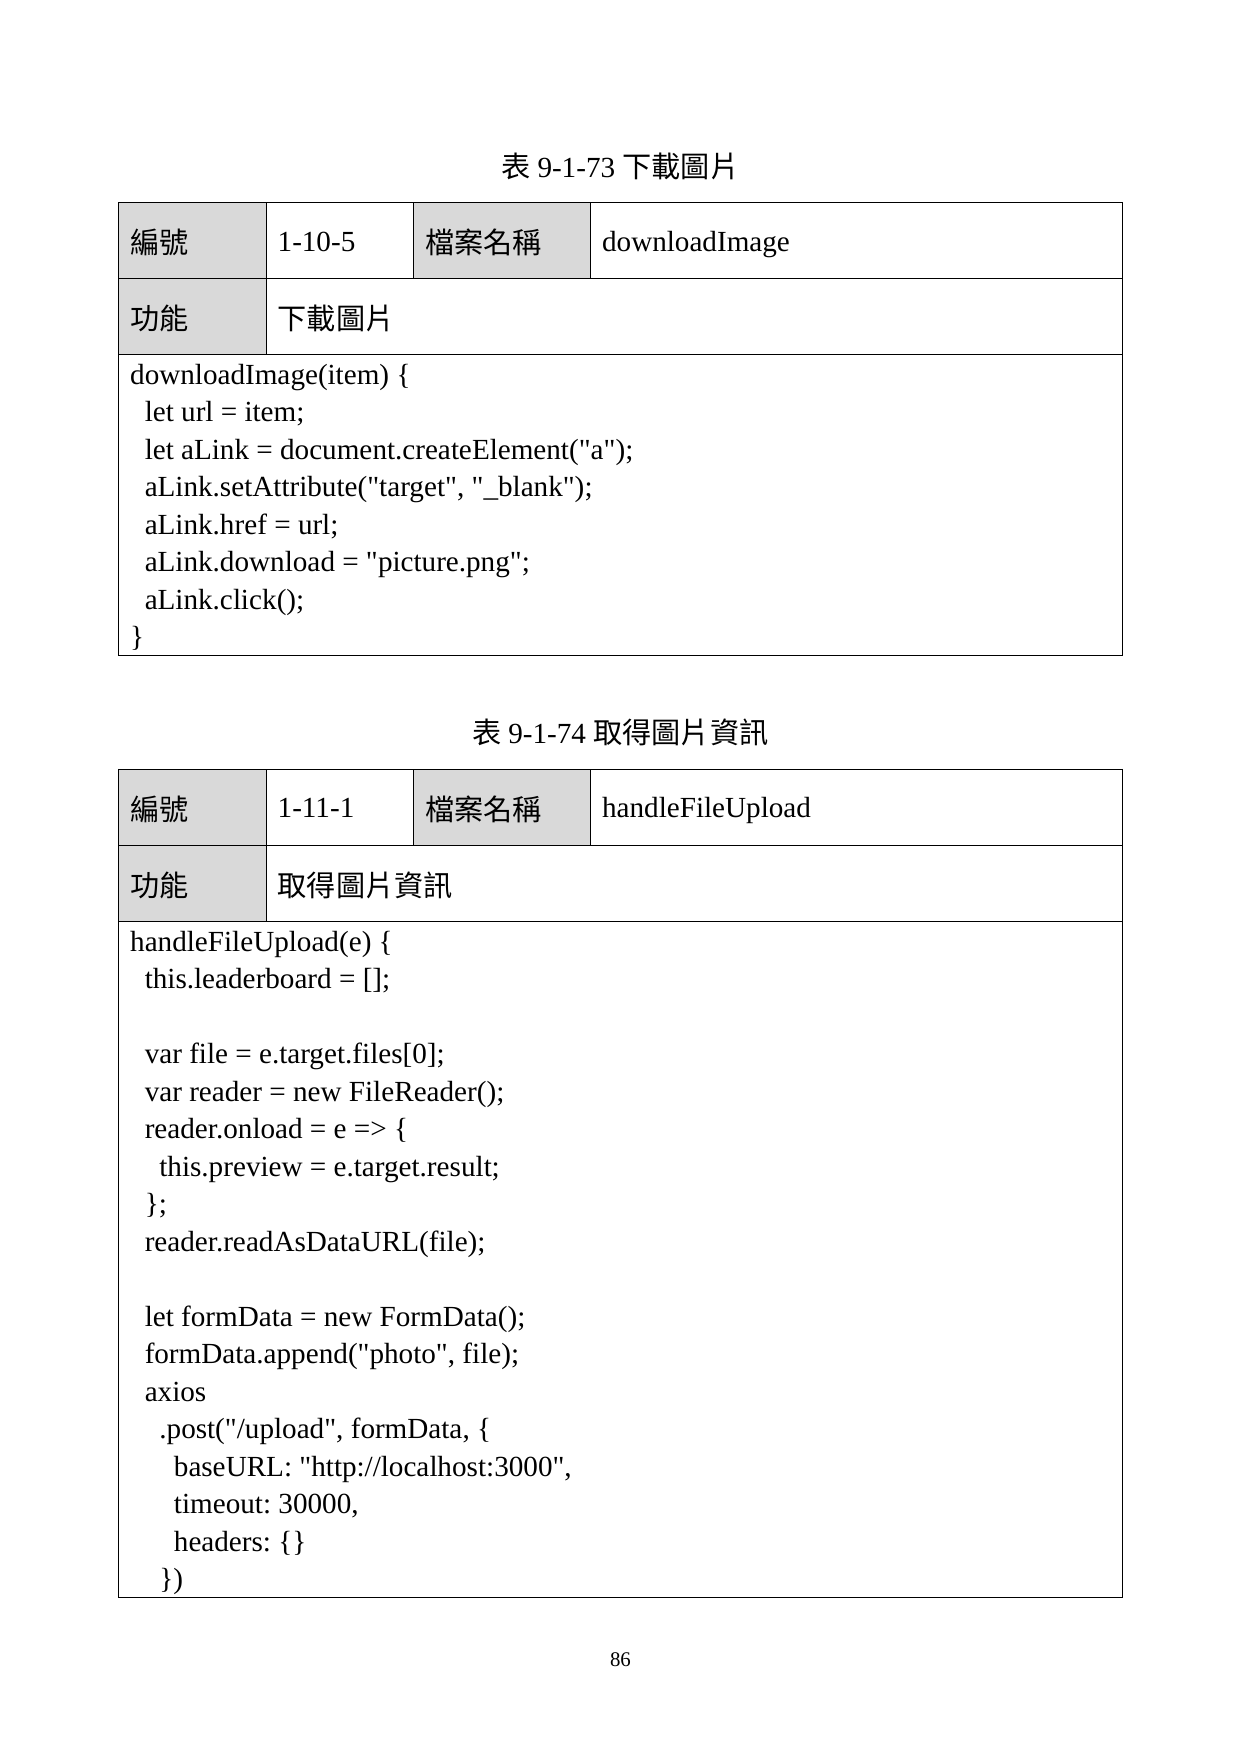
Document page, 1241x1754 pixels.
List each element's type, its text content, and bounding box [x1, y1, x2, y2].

table_header 編號 [119, 770, 266, 845]
subtitle 表 9-1-73 下載圖片 [118, 127, 1122, 202]
table_header downloadImage [591, 203, 1122, 278]
table_header 1-11-1 [267, 770, 413, 845]
table_header 編號 [119, 203, 266, 278]
subtitle 表 9-1-74 取得圖片資訊 [118, 694, 1122, 769]
table_cell 功能 [119, 846, 266, 921]
table_cell 取得圖片資訊 [267, 846, 1122, 921]
table_cell 下載圖片 [267, 279, 1122, 354]
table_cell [119, 922, 1122, 1597]
table_header handleFileUpload [591, 770, 1122, 845]
table_cell downloadImage(item) { let url = item; let aLink = document.createElement("a"); aLink.setAttribute("target", "_blank"); aLink.href = url; aLink.download = "picture.png"; aLink.click(); } [119, 355, 1122, 655]
table_header 1-10-5 [267, 203, 413, 278]
table_header 檔案名稱 [414, 203, 590, 278]
table_cell 功能 [119, 279, 266, 354]
table_header 檔案名稱 [414, 770, 590, 845]
